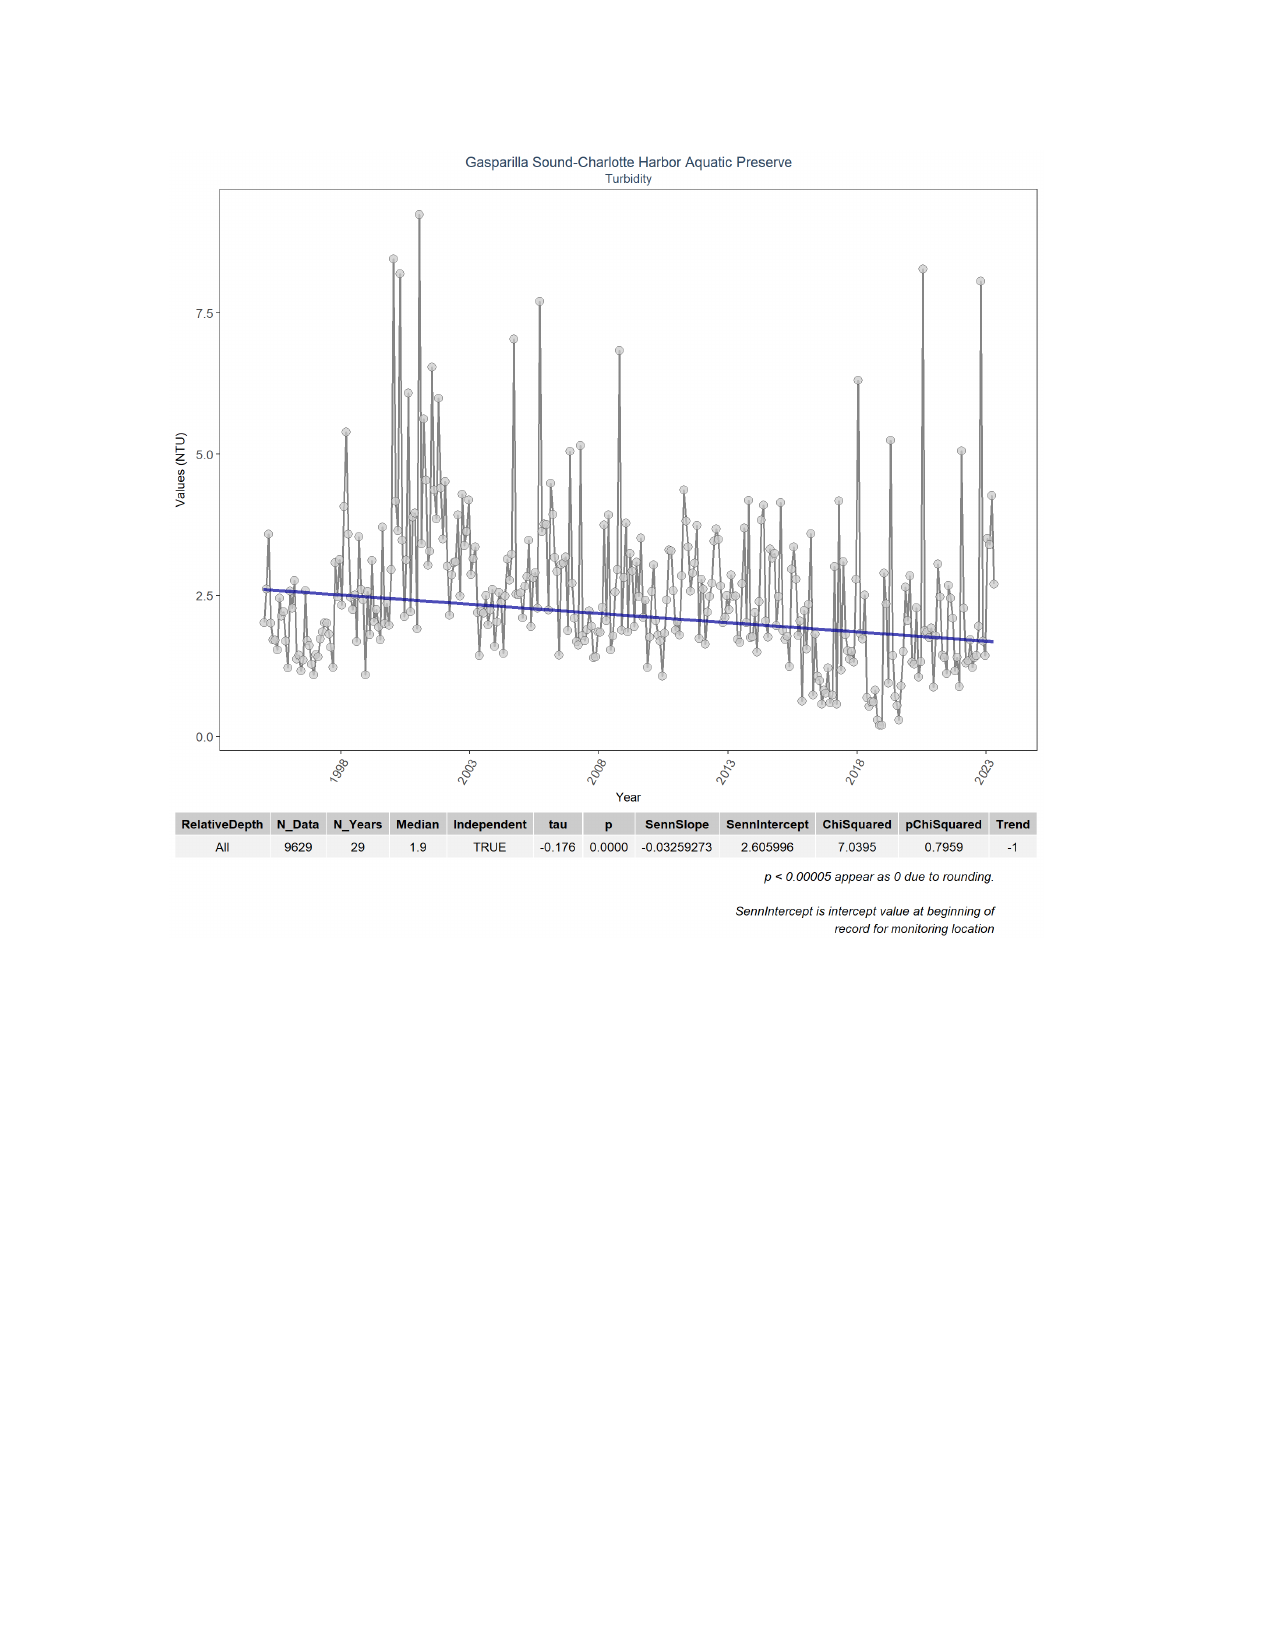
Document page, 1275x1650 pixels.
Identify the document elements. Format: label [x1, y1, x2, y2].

picture [168, 150, 1044, 938]
